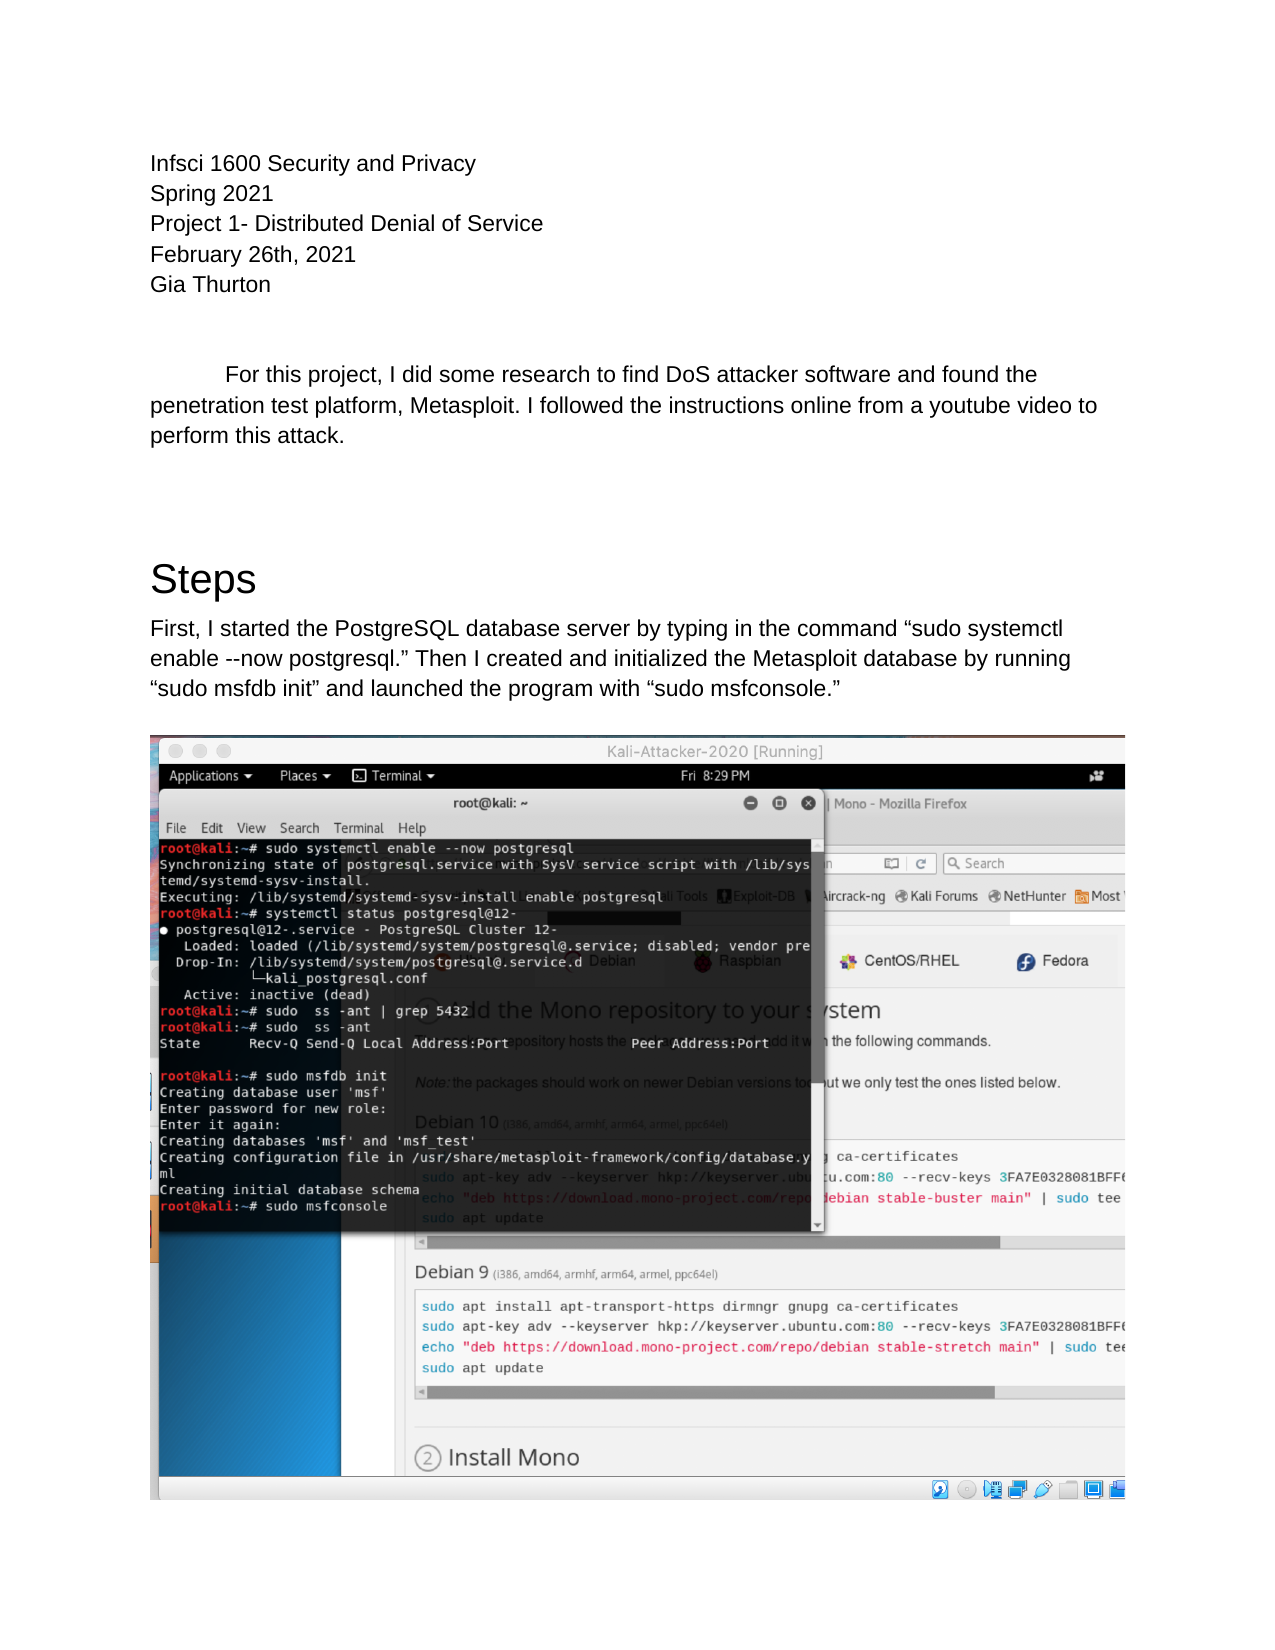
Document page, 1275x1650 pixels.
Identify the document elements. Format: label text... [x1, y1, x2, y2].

text Project 1- Distributed Denial of Service [150, 210, 1125, 237]
subtitle Steps [150, 554, 1125, 602]
text First, I started the PostgreSQL database server by typing in the command “sudo systemctl enable --now postgresql.” Then I created and initialized the Metasploit database by running “sudo msfdb init” and launched the program with “sudo msfconsole.” [150, 614, 1125, 701]
text Gia Thurton [150, 271, 1125, 297]
picture [150, 735, 1125, 1500]
text Spring 2021 [150, 180, 1125, 207]
text February 26th, 2021 [150, 241, 1125, 267]
text Infsci 1600 Security and Privacy [150, 150, 1125, 176]
text For this project, I did some research to find DoS attacker software and found the penetration test platform, Metasploit. I followed the instructions online from a youtube video to perform this attack. [150, 361, 1125, 448]
